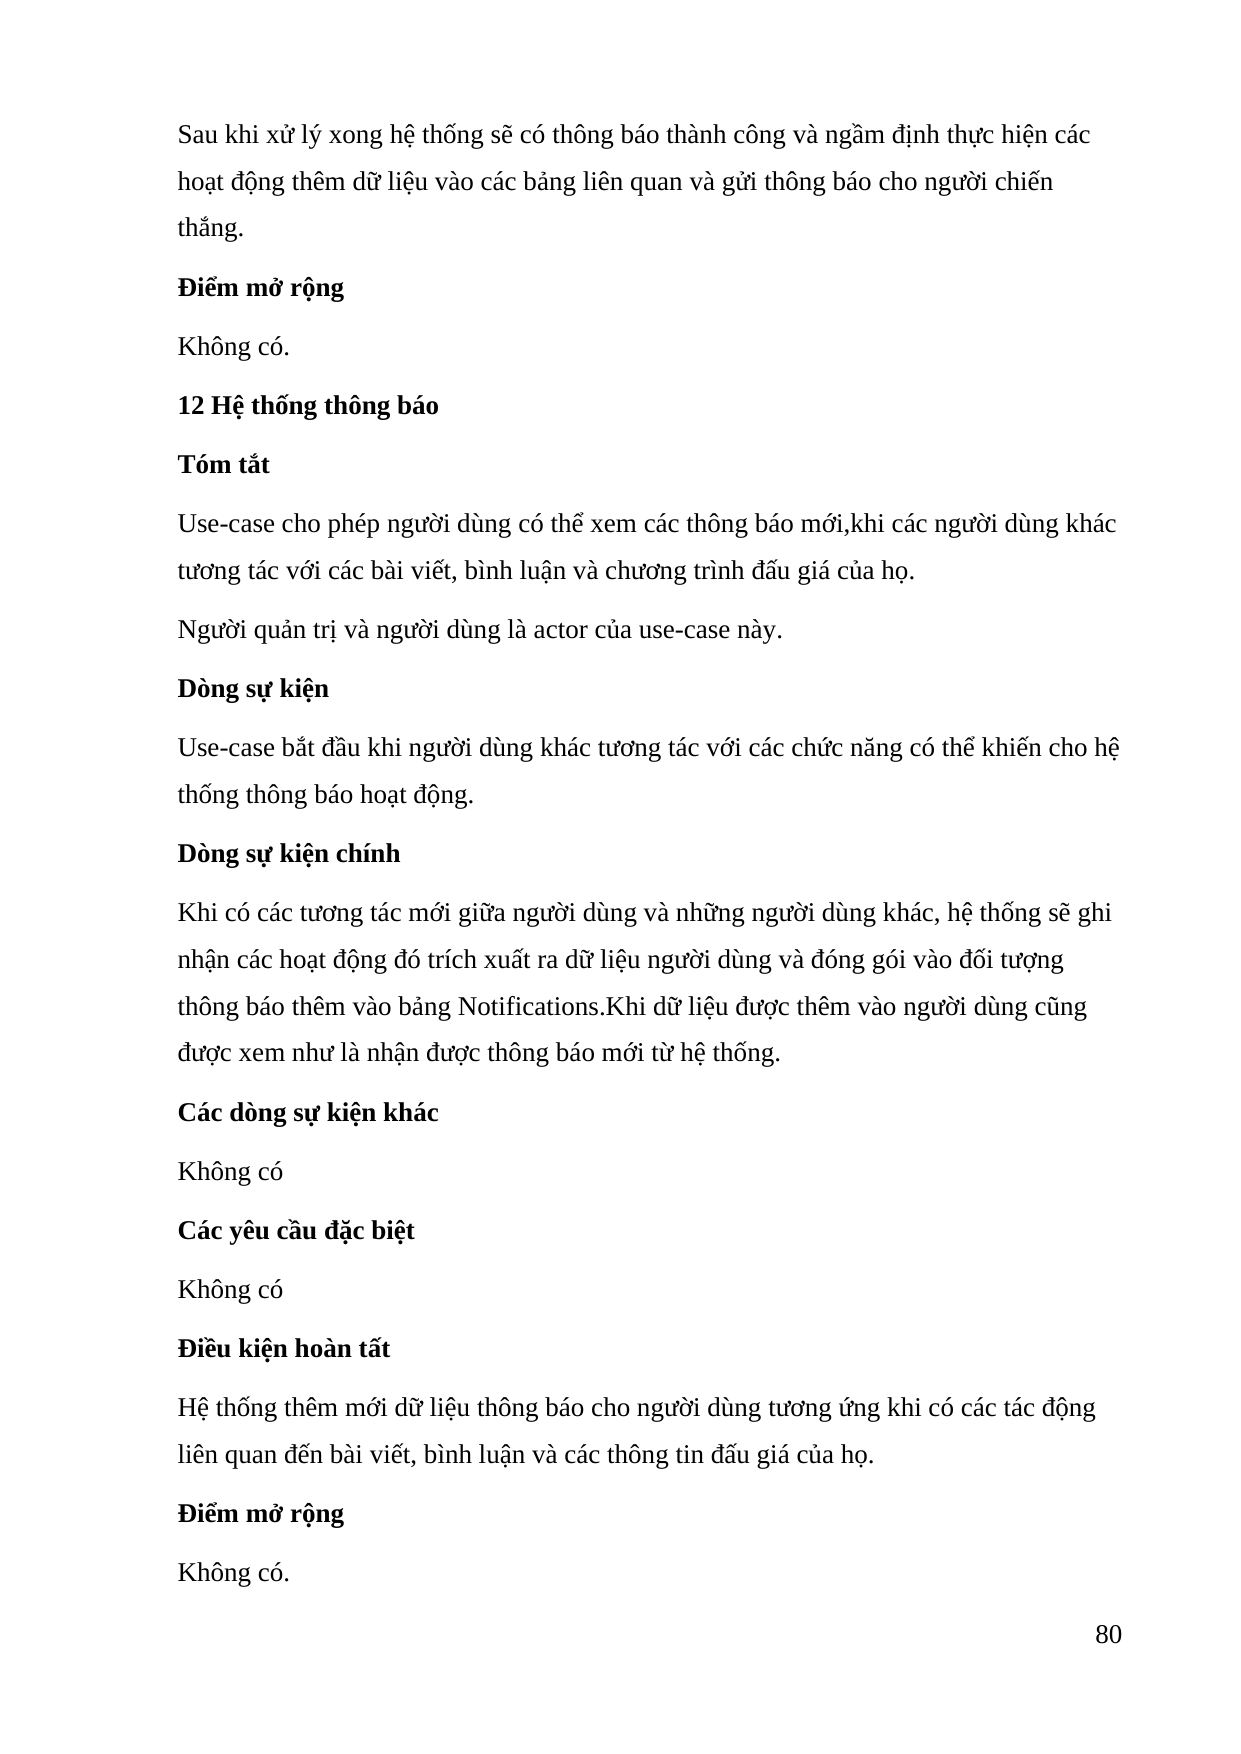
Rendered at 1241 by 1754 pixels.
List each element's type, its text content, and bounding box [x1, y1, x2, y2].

text Điểm mở rộng [177, 271, 1122, 302]
text Use-case cho phép người dùng có thể xem các thông báo mới,khi các người dùng khác tương tác với các bài viết, bình luận và chương trình đấu giá của họ. [177, 507, 1122, 585]
text Tóm tắt [177, 448, 1122, 479]
text Sau khi xử lý xong hệ thống sẽ có thông báo thành công và ngầm định thực hiện các hoạt động thêm dữ liệu vào các bảng liên quan và gửi thông báo cho người chiến thắng. [177, 118, 1122, 243]
text Không có. [177, 1556, 1122, 1588]
text 12 Hệ thống thông báo [177, 389, 1122, 420]
text Hệ thống thêm mới dữ liệu thông báo cho người dùng tương ứng khi có các tác động liên quan đến bài viết, bình luận và các thông tin đấu giá của họ. [177, 1391, 1122, 1469]
text Dòng sự kiện chính [177, 837, 1122, 868]
text Điểm mở rộng [177, 1497, 1122, 1528]
text Điều kiện hoàn tất [177, 1332, 1122, 1363]
text Các dòng sự kiện khác [177, 1096, 1122, 1127]
text Các yêu cầu đặc biệt [177, 1214, 1122, 1245]
text Use-case bắt đầu khi người dùng khác tương tác với các chức năng có thể khiến cho hệ thống thông báo hoạt động. [177, 731, 1122, 809]
text Không có [177, 1273, 1122, 1304]
text Không có [177, 1155, 1122, 1186]
text Khi có các tương tác mới giữa người dùng và những người dùng khác, hệ thống sẽ ghi nhận các hoạt động đó trích xuất ra dữ liệu người dùng và đóng gói vào đối tượng thông báo thêm vào bảng Notifications.Khi dữ liệu được thêm vào người dùng cũng được xem như là nhận được thông báo mới từ hệ thống. [177, 896, 1122, 1068]
text Người quản trị và người dùng là actor của use-case này. [177, 613, 1122, 644]
text Không có. [177, 330, 1122, 361]
text Dòng sự kiện [177, 672, 1122, 703]
